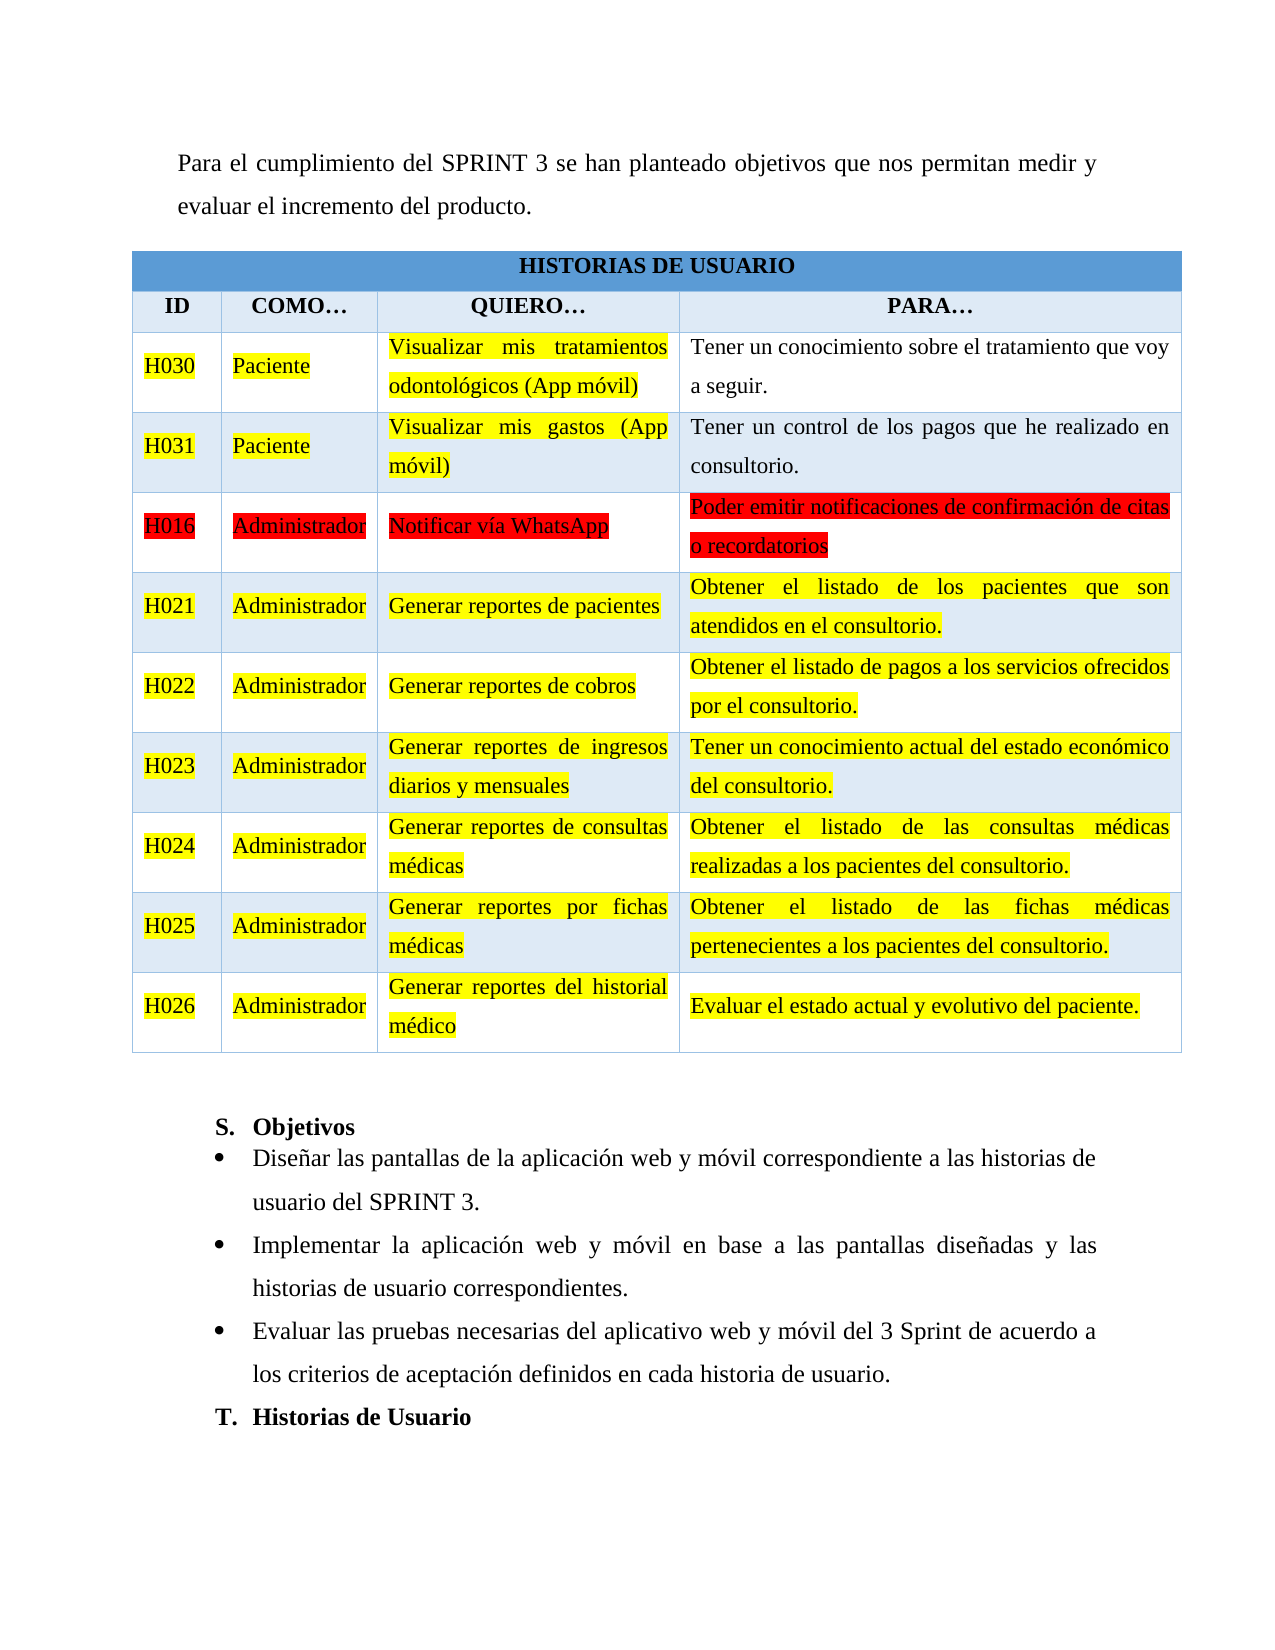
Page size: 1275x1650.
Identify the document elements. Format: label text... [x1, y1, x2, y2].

table_cell H026 [133, 973, 221, 1052]
table_cell Tener un conocimiento sobre el tratamiento que voy a seguir. [680, 333, 1181, 412]
table_cell Administrador [222, 893, 377, 972]
table_cell H022 [133, 653, 221, 732]
table_cell Administrador [222, 573, 377, 652]
table_cell Poder emitir notificaciones de confirmación de citas o recordatorios [680, 493, 1181, 572]
list Objetivos [215, 1112, 1098, 1141]
table_cell Obtener el listado de las consultas médicas realizadas a los pacientes del consultorio. [680, 813, 1181, 892]
list Diseñar las pantallas de la aplicación web y móvil correspondiente a las historias de usuario del SPRINT 3. [215, 1143, 1098, 1215]
table_cell H030 [133, 333, 221, 412]
table_cell Administrador [222, 813, 377, 892]
table_cell Paciente [222, 333, 377, 412]
table_cell Paciente [222, 413, 377, 492]
list Implementar la aplicación web y móvil en base a las pantallas diseñadas y las historias de usuario correspondientes. [215, 1230, 1098, 1302]
table_cell QUIERO… [378, 292, 679, 332]
table_cell H031 [133, 413, 221, 492]
table_cell Obtener el listado de pagos a los servicios ofrecidos por el consultorio. [680, 653, 1181, 732]
table_cell Generar reportes de pacientes [378, 573, 679, 652]
table_cell H023 [133, 733, 221, 812]
table_cell Obtener el listado de los pacientes que son atendidos en el consultorio. [680, 573, 1181, 652]
table_cell H021 [133, 573, 221, 652]
table_cell Generar reportes del historial médico [378, 973, 679, 1052]
table_cell Generar reportes por fichas médicas [378, 893, 679, 972]
table_cell Administrador [222, 733, 377, 812]
table_cell Tener un control de los pagos que he realizado en consultorio. [680, 413, 1181, 492]
table_cell ID [133, 292, 221, 332]
table_cell COMO… [222, 292, 377, 332]
table_cell Administrador [222, 493, 377, 572]
text Para el cumplimiento del SPRINT 3 se han planteado objetivos que nos permitan medir y evaluar el incremento del producto. [177, 148, 1098, 219]
table_cell Notificar vía WhatsApp [378, 493, 679, 572]
table_cell Obtener el listado de las fichas médicas pertenecientes a los pacientes del consultorio. [680, 893, 1181, 972]
table_header HISTORIAS DE USUARIO [133, 252, 1181, 291]
table_cell H025 [133, 893, 221, 972]
list Historias de Usuario [215, 1402, 1098, 1431]
table_cell PARA… [680, 292, 1181, 332]
table_cell Administrador [222, 653, 377, 732]
table_cell Evaluar el estado actual y evolutivo del paciente. [680, 973, 1181, 1052]
table_cell Generar reportes de cobros [378, 653, 679, 732]
table_cell Tener un conocimiento actual del estado económico del consultorio. [680, 733, 1181, 812]
list Evaluar las pruebas necesarias del aplicativo web y móvil del 3 Sprint de acuerdo a los criterios de aceptación definidos en cada historia de usuario. [215, 1316, 1098, 1388]
table_cell H016 [133, 493, 221, 572]
table_cell Visualizar mis gastos (App móvil) [378, 413, 679, 492]
table_cell Generar reportes de consultas médicas [378, 813, 679, 892]
table_cell Generar reportes de ingresos diarios y mensuales [378, 733, 679, 812]
table_cell Administrador [222, 973, 377, 1052]
table_cell H024 [133, 813, 221, 892]
table_cell Visualizar mis tratamientos odontológicos (App móvil) [378, 333, 679, 412]
